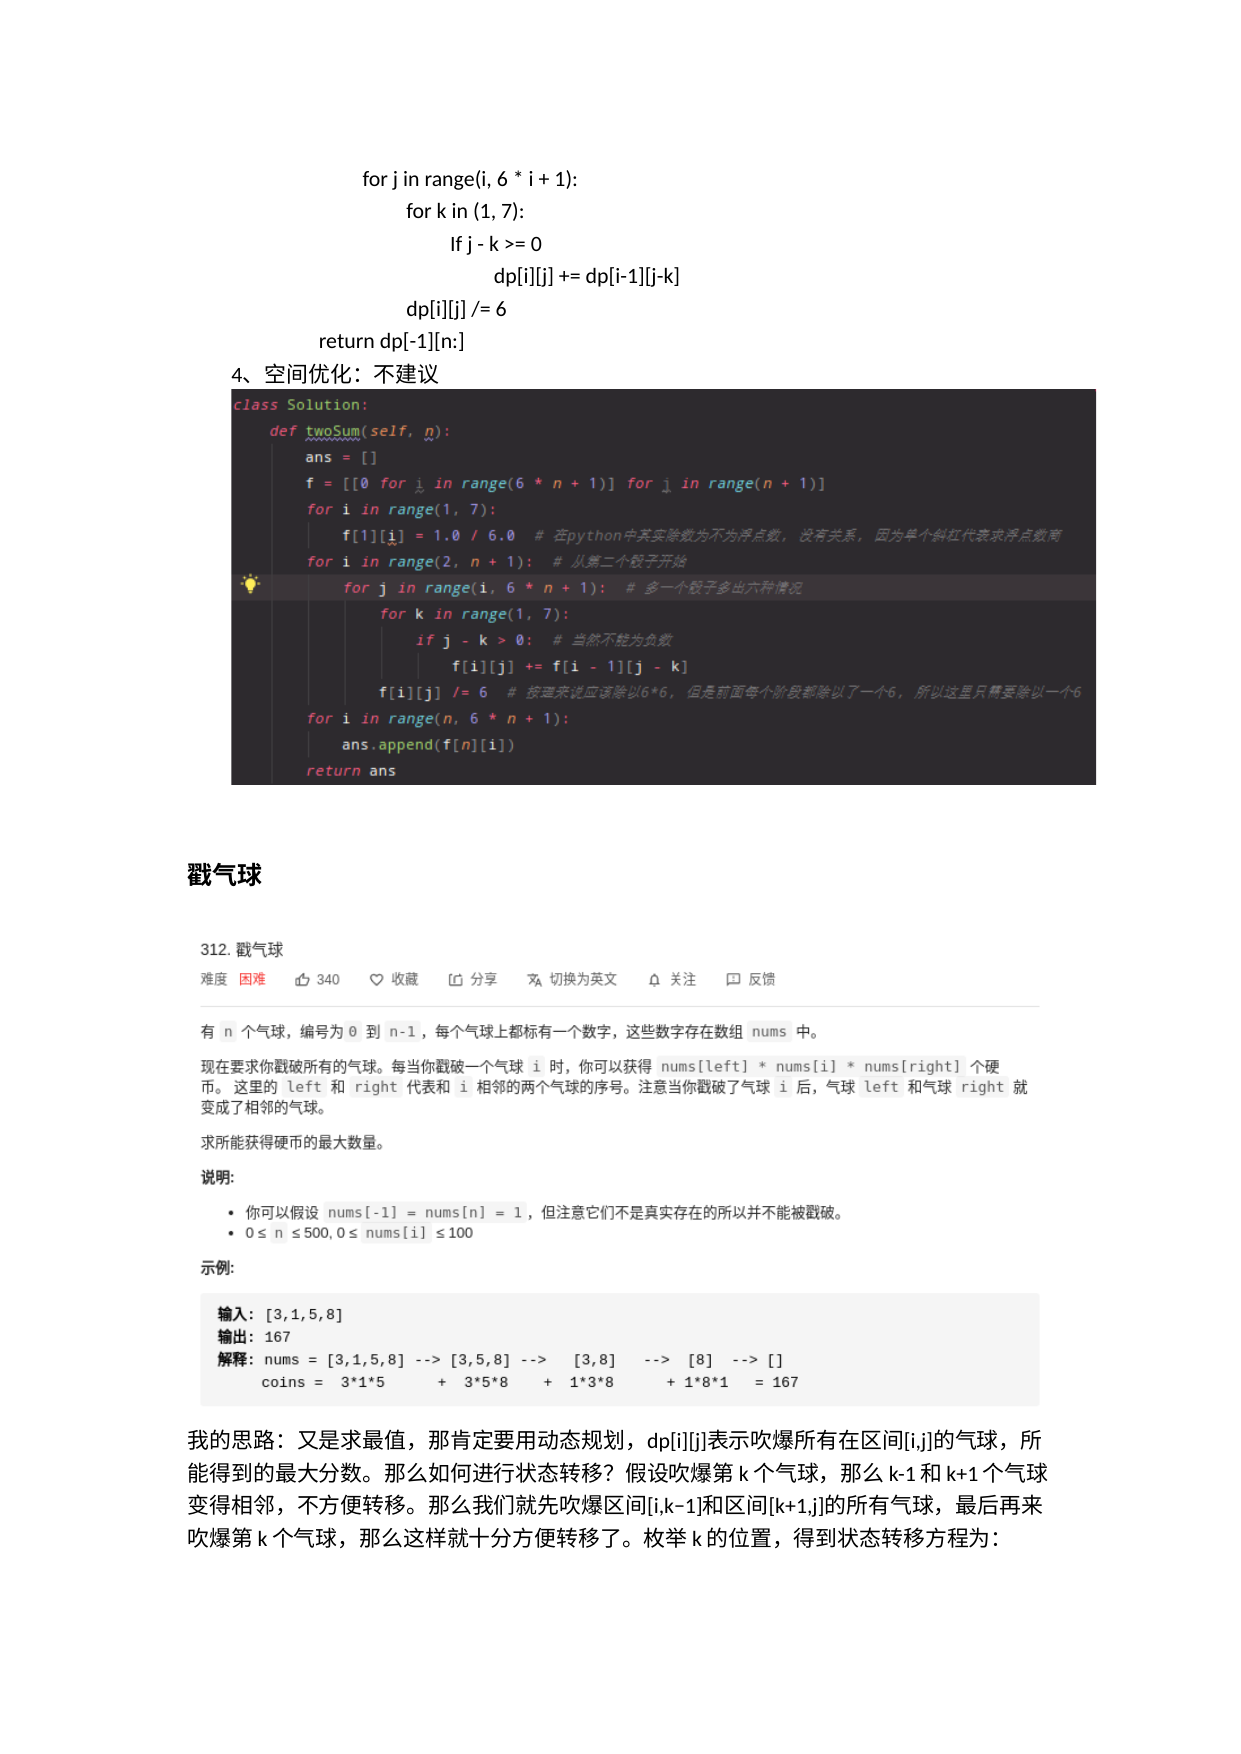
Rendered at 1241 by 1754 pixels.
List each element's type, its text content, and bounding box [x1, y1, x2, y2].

list 空间优化：不建议 [187, 357, 1053, 389]
subtitle 戳气球 [187, 841, 1053, 906]
list for k in (1, 7): [362, 194, 1053, 227]
list return dp[-1][n:] [275, 324, 1053, 357]
list If j - k >= 0 [406, 227, 1053, 259]
list dp[i][j] /= 6 [362, 292, 1053, 324]
list dp[i][j] += dp[i-1][j-k] [450, 259, 1053, 292]
list for j in range(i, 6 * i + 1): [319, 162, 1053, 194]
picture [231, 389, 1097, 785]
picture [187, 937, 1052, 1421]
